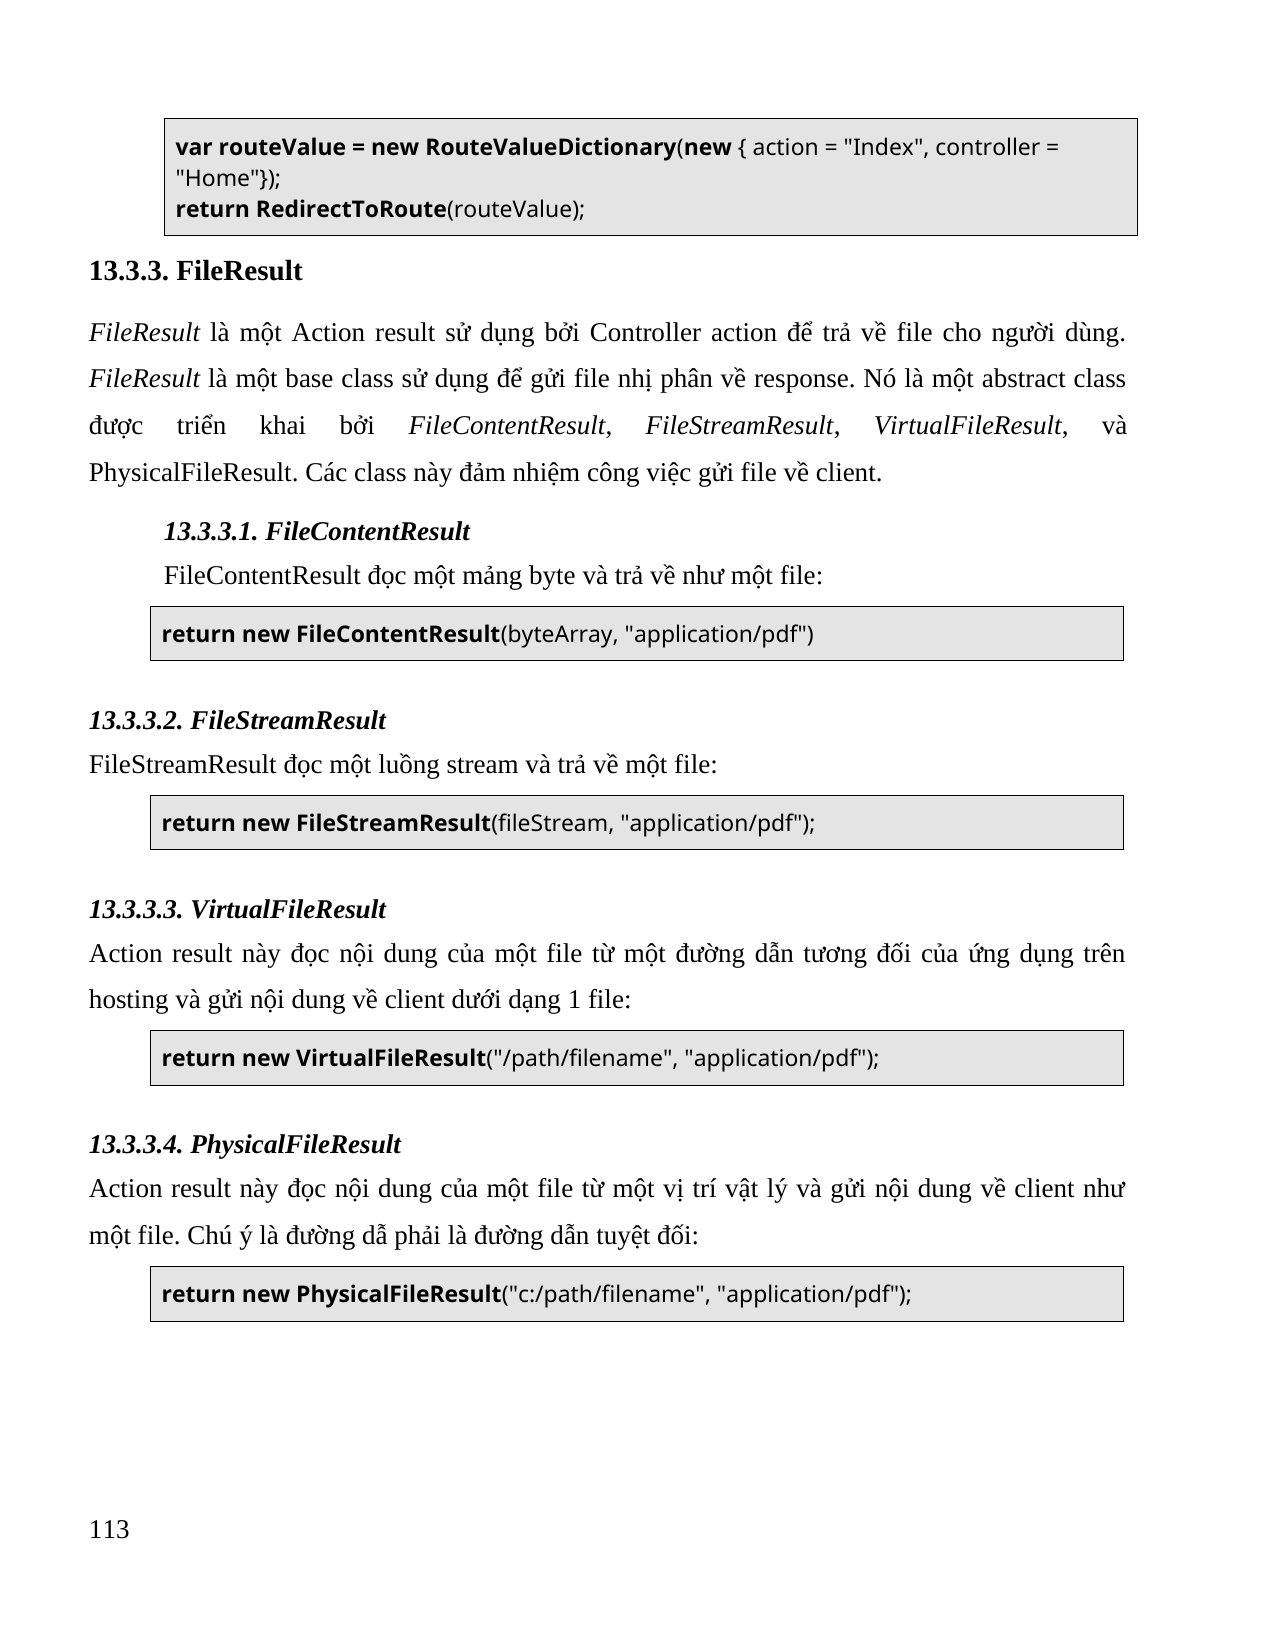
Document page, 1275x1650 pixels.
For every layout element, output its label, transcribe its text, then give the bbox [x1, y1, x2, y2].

table_header return new PhysicalFileResult("c:/path/filename", "application/pdf"); [151, 1267, 1123, 1321]
table_header return new FileContentResult(byteArray, "application/pdf") [151, 607, 1123, 660]
table_header return new FileStreamResult(fileStream, "application/pdf"); [151, 796, 1123, 849]
text Action result này đọc nội dung của một file từ một vị trí vật lý và gửi nội dung về client như một file. Chú ý là đường dẫ phải là đường dẫn tuyệt đối: [89, 1172, 1127, 1250]
text FileResult là một Action result sử dụng bởi Controller action để trả về file cho người dùng. FileResult là một base class sử dụng để gửi file nhị phân về response. Nó là một abstract class được triển khai bởi FileContentResult, FileStreamResult, VirtualFileResult, và PhysicalFileResult. Các class này đảm nhiệm công việc gửi file về client. [89, 316, 1127, 487]
text Action result này đọc nội dung của một file từ một đường dẫn tương đối của ứng dụng trên hosting và gửi nội dung về client dưới dạng 1 file: [89, 937, 1127, 1014]
subtitle 13.3.3.4. PhysicalFileResult [89, 1038, 1127, 1160]
subtitle 13.3.3.3. VirtualFileResult [89, 803, 1127, 924]
text FileContentResult đọc một mảng byte và trả về như một file: [164, 559, 1127, 590]
text FileStreamResult đọc một luồng stream và trả về một file: [89, 748, 1127, 779]
table_header return new VirtualFileResult("/path/filename", "application/pdf"); [151, 1031, 1123, 1085]
subtitle 13.3.3. FileResult [89, 253, 1127, 287]
subtitle 13.3.3.1. FileContentResult [164, 515, 1127, 546]
subtitle 13.3.3.2. FileStreamResult [89, 614, 1127, 735]
